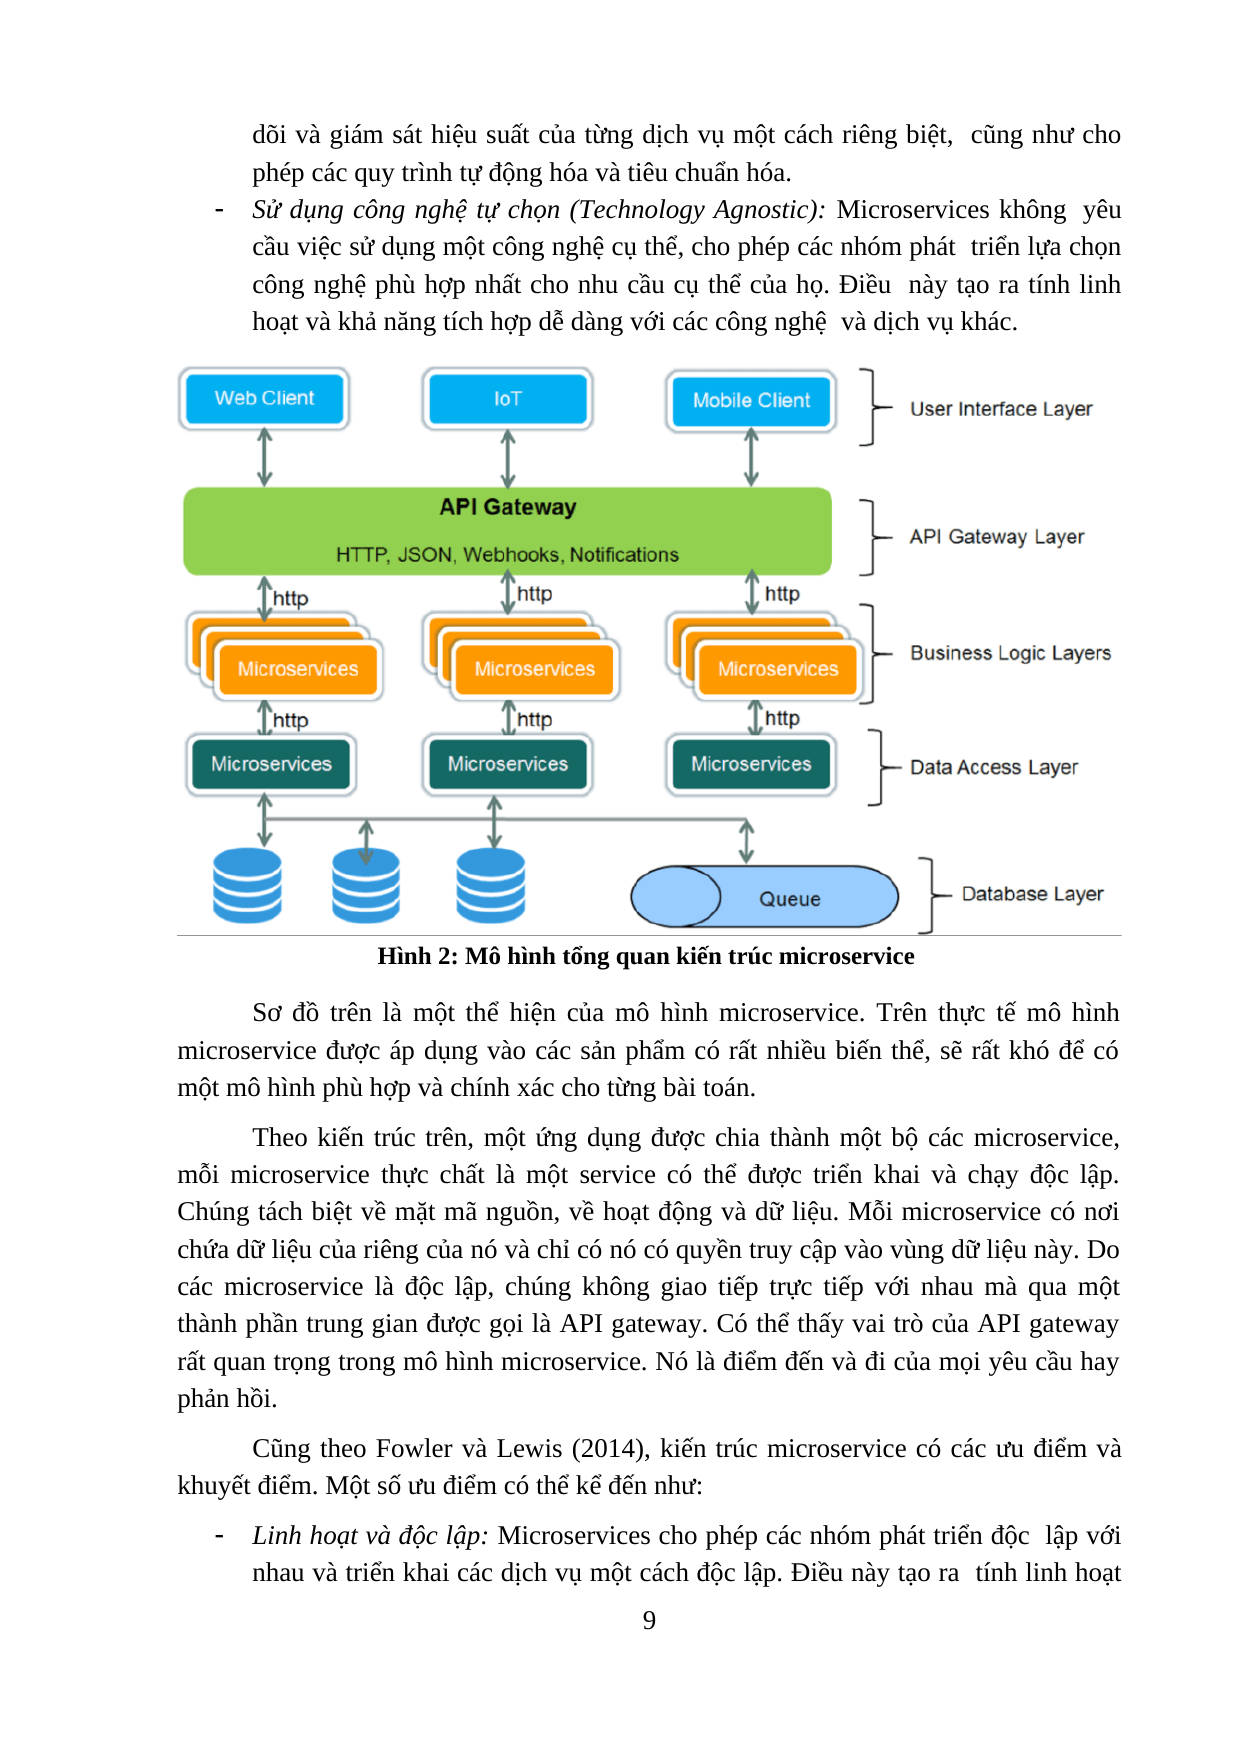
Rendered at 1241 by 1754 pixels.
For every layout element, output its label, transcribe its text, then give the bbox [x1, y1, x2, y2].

text Theo kiến trúc trên, một ứng dụng được chia thành một bộ các microservice, mỗi microservice thực chất là một service có thể được triển khai và chạy độc lập. Chúng tách biệt về mặt mã nguồn, về hoạt động và dữ liệu. Mỗi microservice có nơi chứa dữ liệu của riêng của nó và chỉ có nó có quyền truy cập vào vùng dữ liệu này. Do các microservice là độc lập, chúng không giao tiếp trực tiếp với nhau mà qua một thành phần trung gian được gọi là API gateway. Có thể thấy vai trò của API gateway rất quan trọng trong mô hình microservice. Nó là điểm đến và đi của mọi yêu cầu hay phản hồi. [177, 1121, 1122, 1413]
picture [177, 355, 1122, 936]
text Cũng theo Fowler và Lewis (2014), kiến trúc microservice có các ưu điểm và khuyết điểm. Một số ưu điểm có thể kể đến như: [177, 1432, 1122, 1500]
text Hình 2: Mô hình tổng quan kiến trúc microservice [177, 941, 1122, 970]
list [214, 118, 1122, 187]
text Sơ đồ trên là một thể hiện của mô hình microservice. Trên thực tế mô hình microservice được áp dụng vào các sản phẩm có rất nhiều biến thể, sẽ rất khó để có một mô hình phù hợp và chính xác cho từng bài toán. [177, 997, 1122, 1102]
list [214, 1519, 1122, 1587]
list Sử dụng công nghệ tự chọn (Technology Agnostic): Microservices không yêu cầu việc sử dụng một công nghệ cụ thể, cho phép các nhóm phát triển lựa chọn công nghệ phù hợp nhất cho nhu cầu cụ thể của họ. Điều này tạo ra tính linh hoạt và khả năng tích hợp dễ dàng với các công nghệ và dịch vụ khác. [214, 193, 1122, 336]
